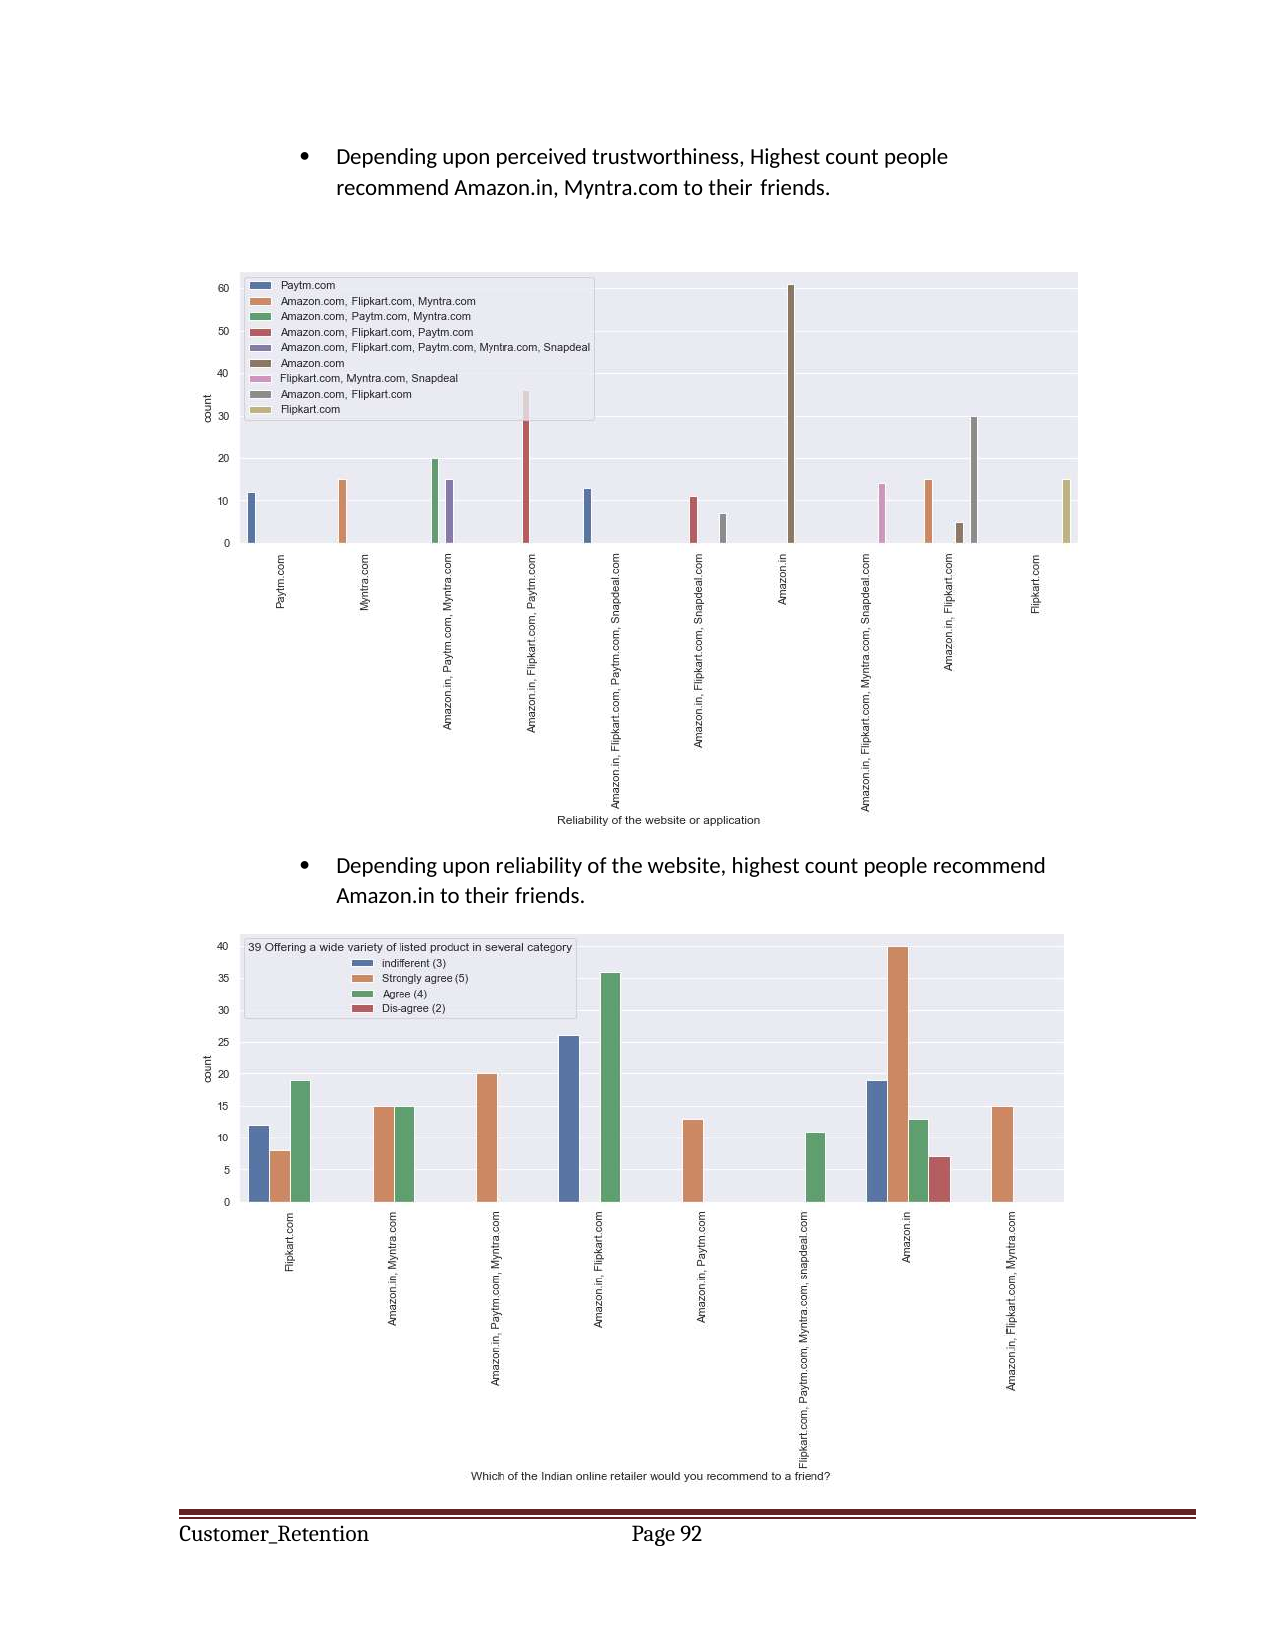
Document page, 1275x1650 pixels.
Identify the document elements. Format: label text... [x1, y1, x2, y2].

list Depending upon reliability of the website, highest count people recommend Amazon.in to their friends. [301, 835, 1065, 909]
picture [195, 265, 1083, 835]
list Depending upon perceived trustworthiness, Highest count people recommend Amazon.in, Myntra.com to their friends. [301, 142, 965, 201]
picture [195, 927, 1069, 1489]
